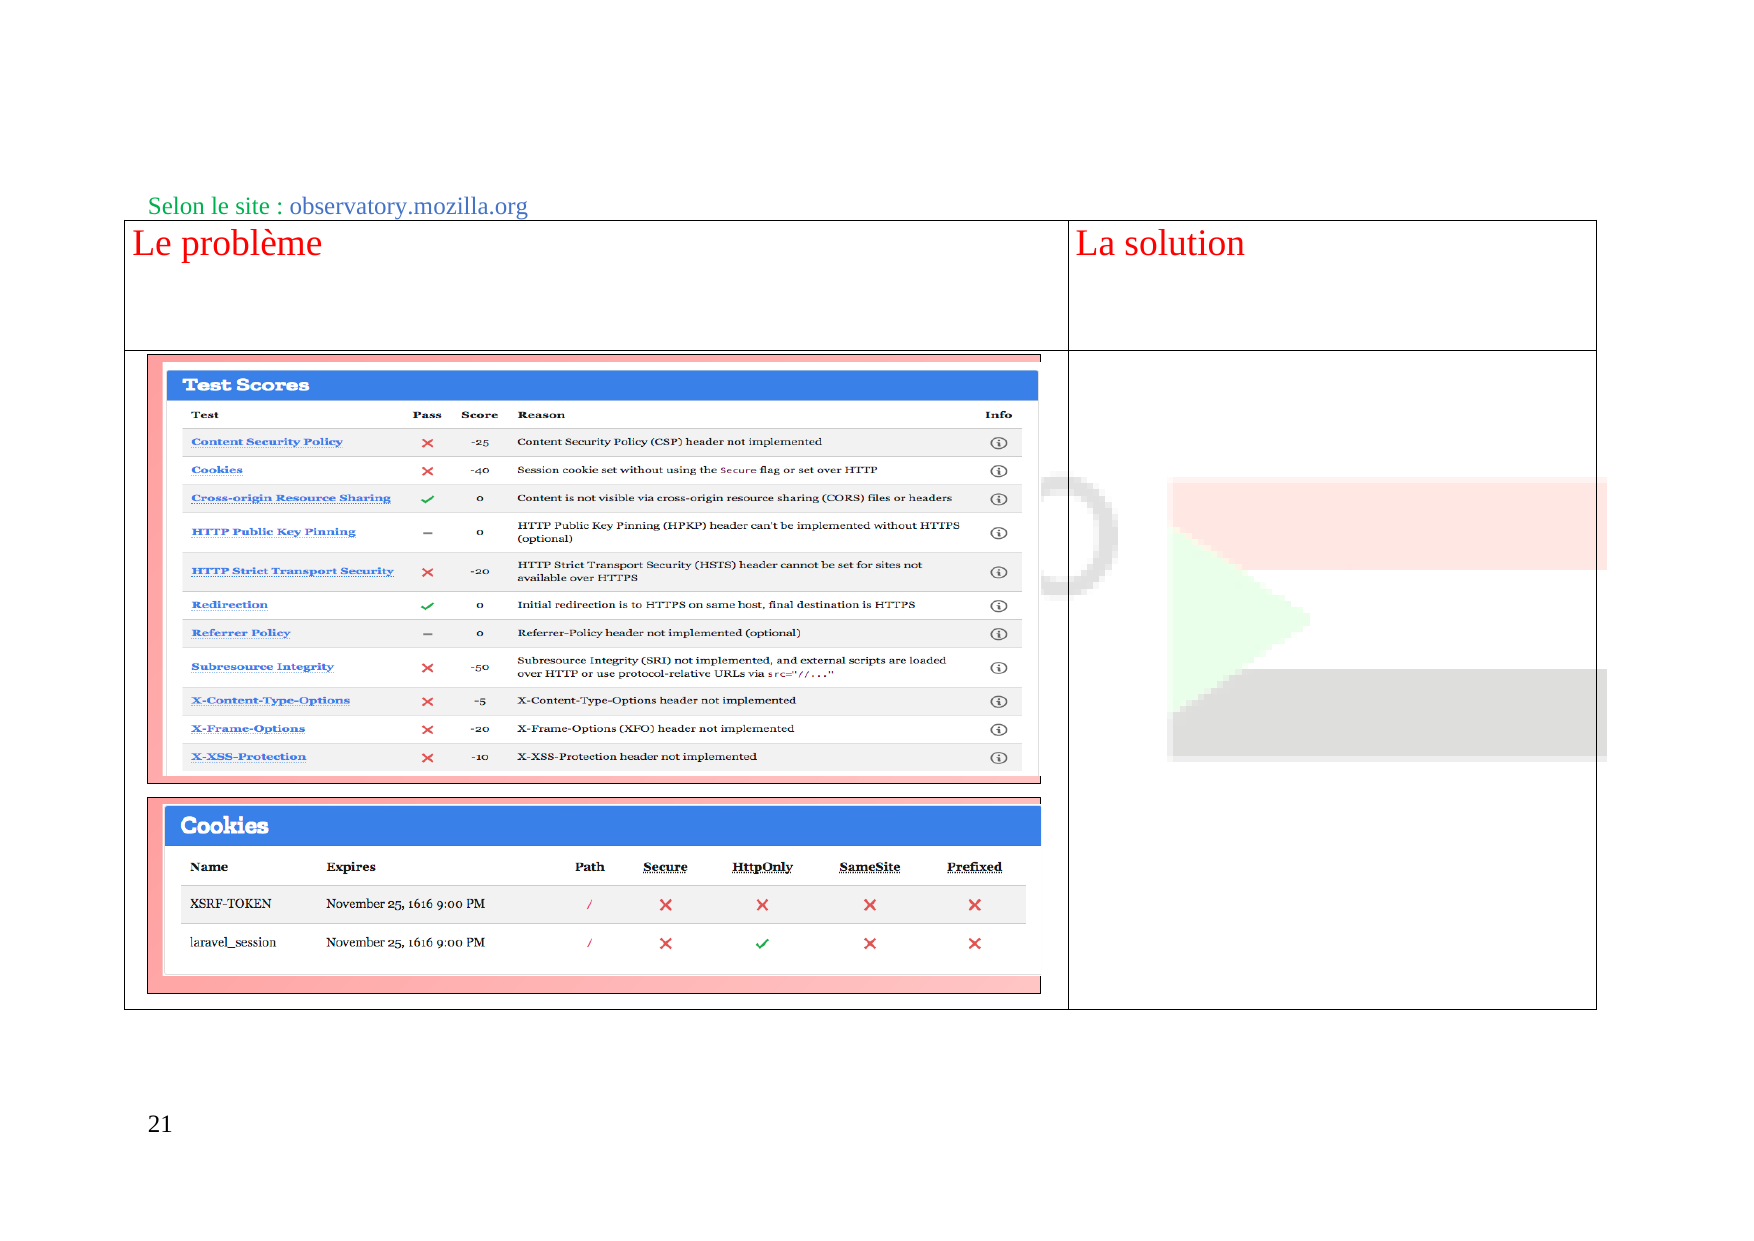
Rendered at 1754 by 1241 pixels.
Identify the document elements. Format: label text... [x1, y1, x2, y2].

text Selon le site : observatory.mozilla.org [148, 191, 1606, 219]
table_cell [125, 351, 1068, 1009]
table_header Le problème [125, 221, 1068, 350]
table_header La solution [1069, 221, 1596, 350]
picture [162, 804, 1042, 976]
table_cell [1069, 351, 1596, 1009]
picture [162, 362, 1042, 776]
